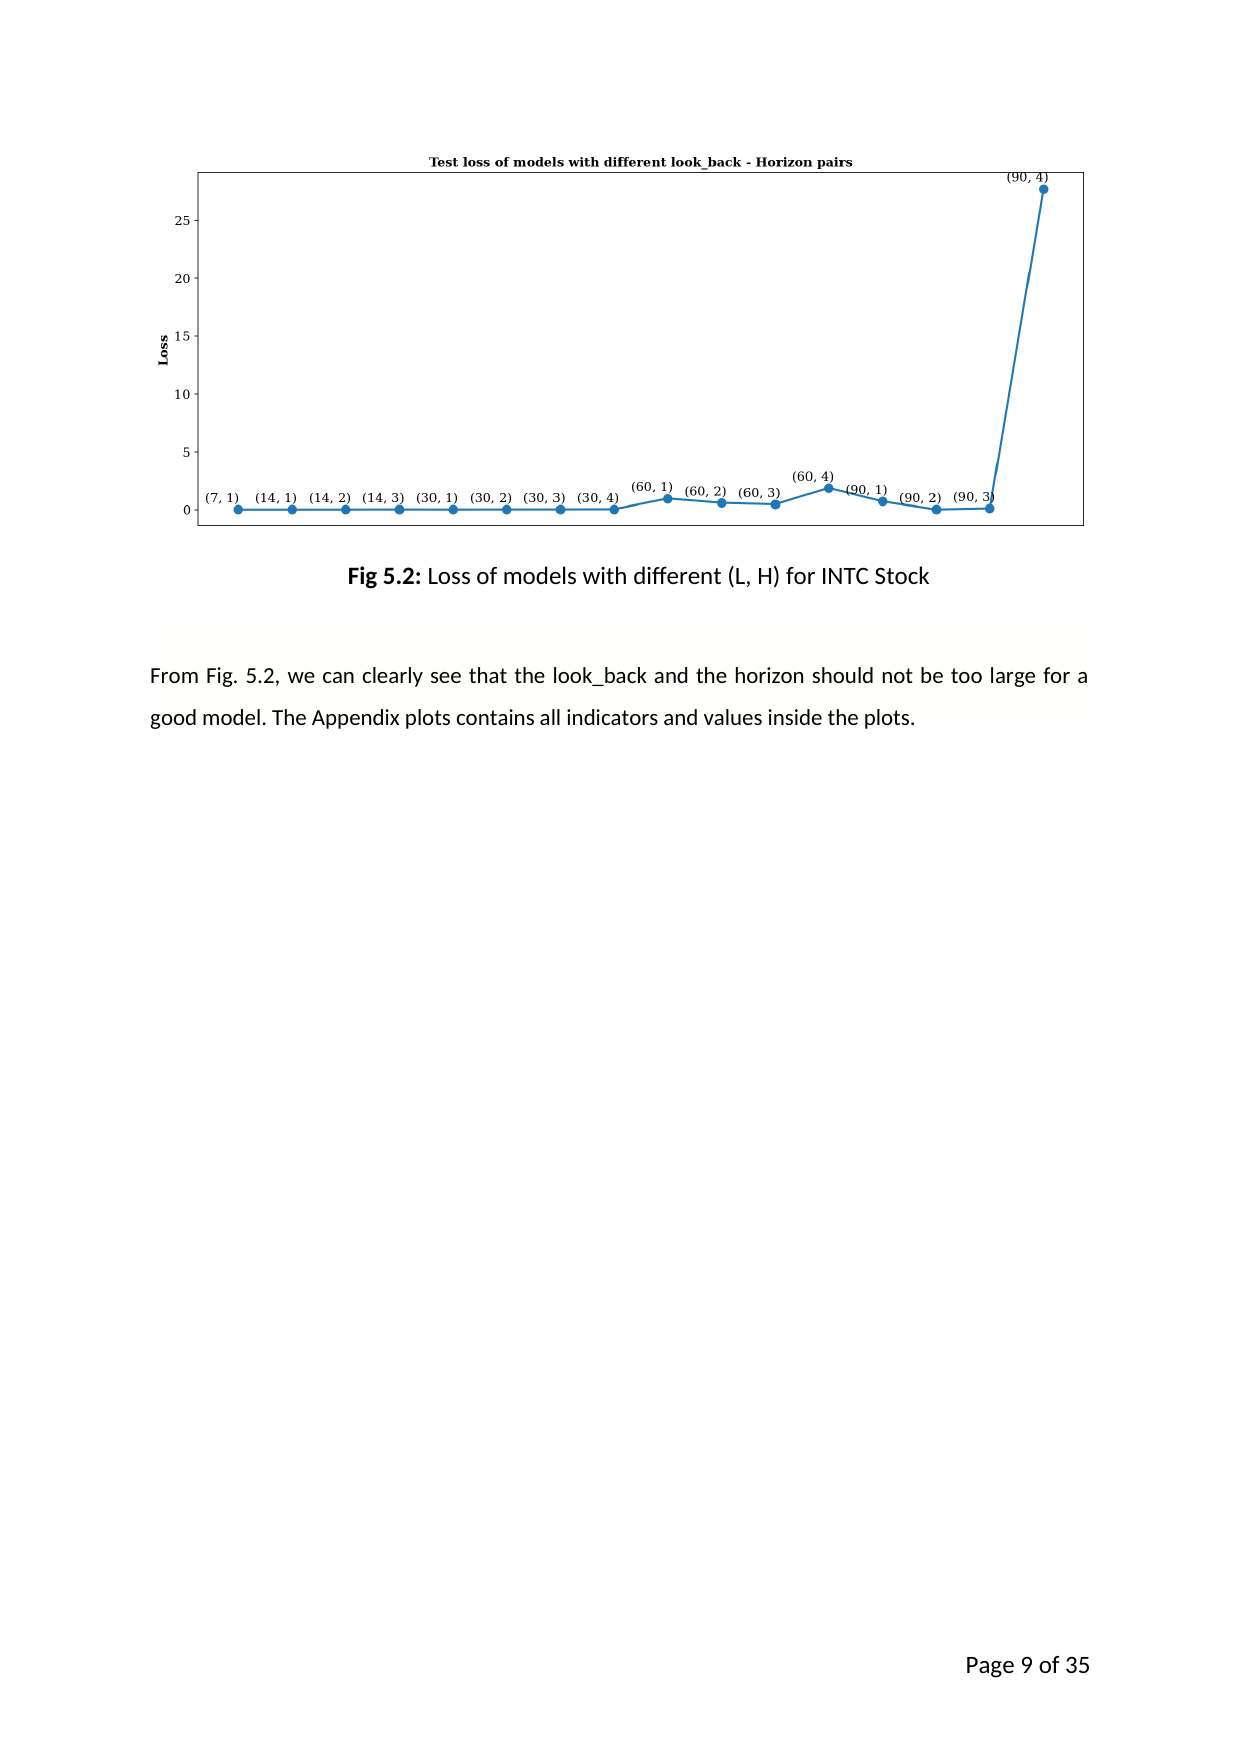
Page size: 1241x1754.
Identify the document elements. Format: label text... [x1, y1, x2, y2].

picture [150, 150, 1091, 533]
list Fig 5.2: Loss of models with different (L, H) for INTC Stock [187, 561, 1090, 591]
text From Fig. 5.2, we can clearly see that the look_back and the horizon should not be too large for a good model. The Appendix plots contains all indicators and values inside the plots. [150, 661, 1090, 731]
